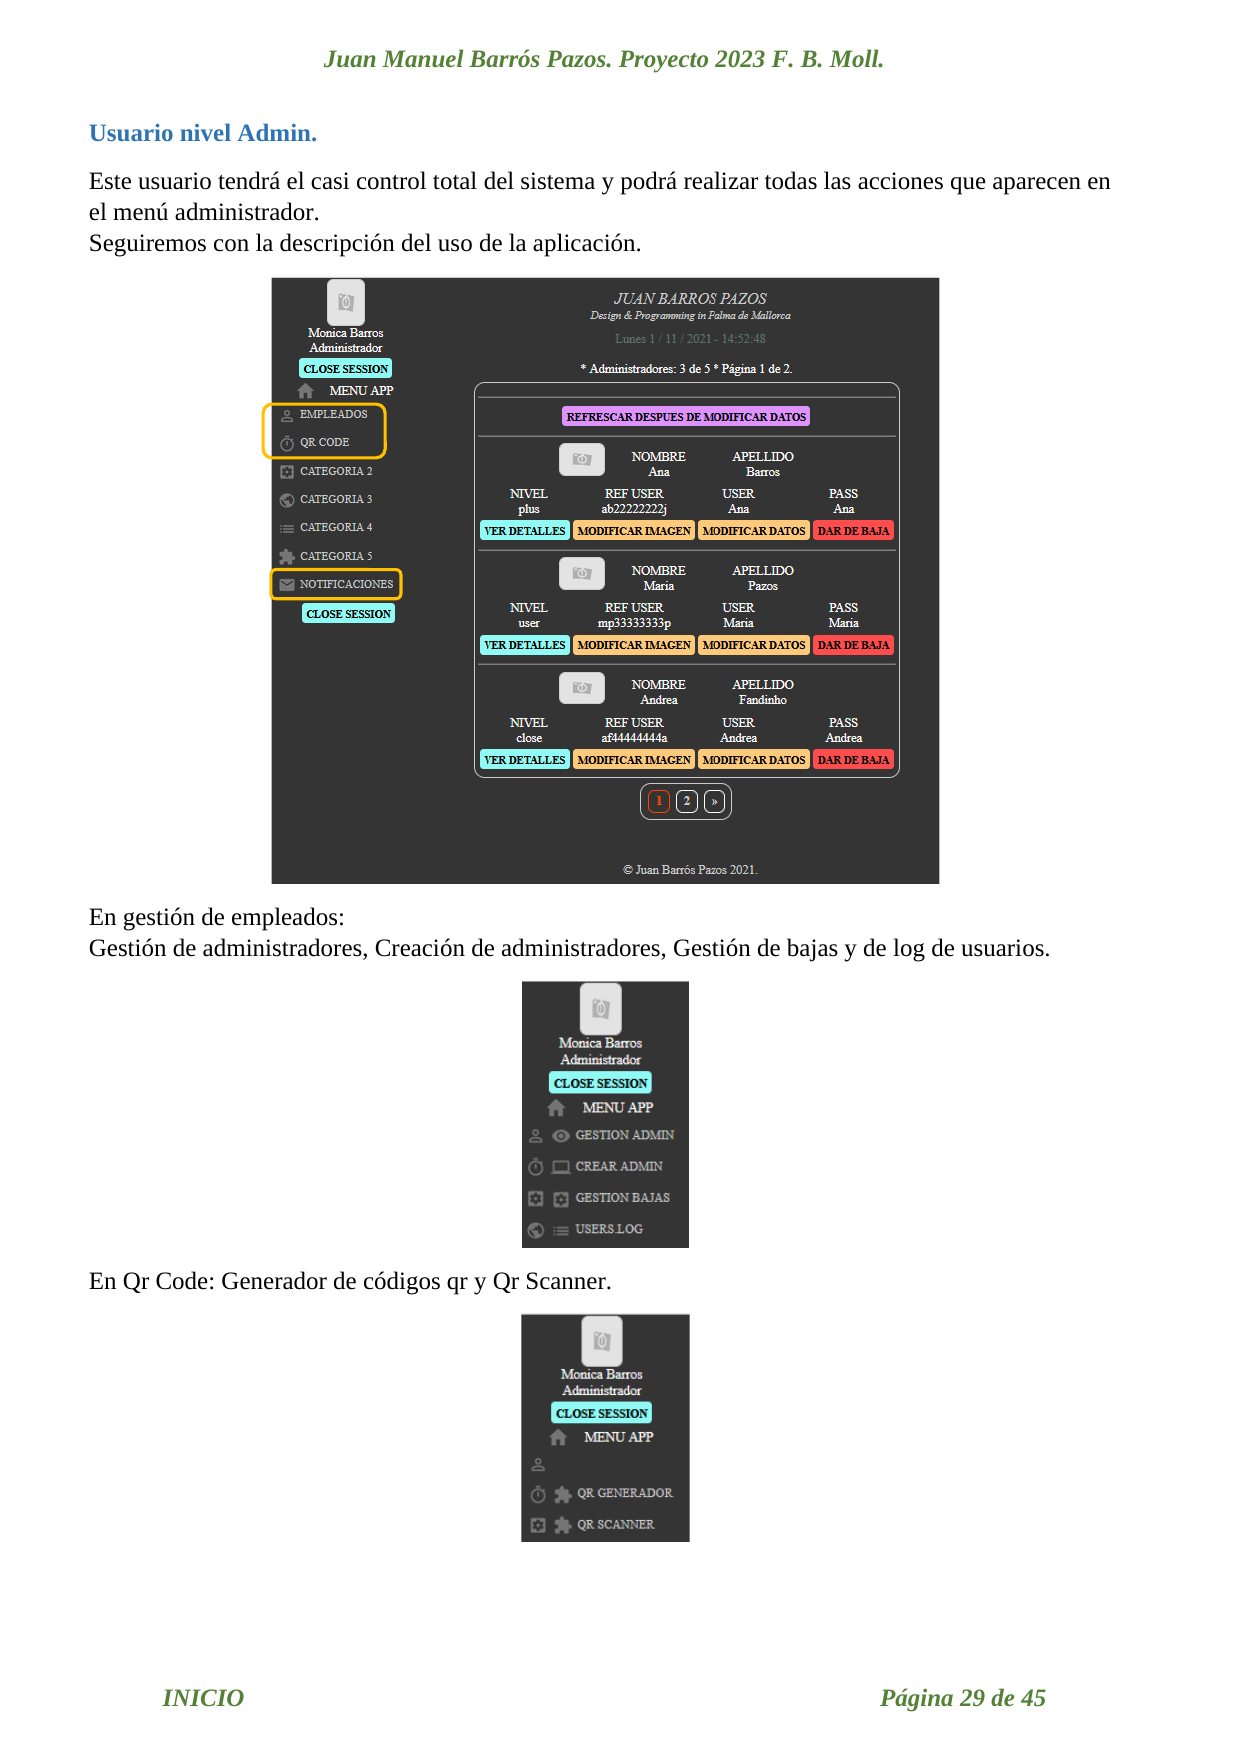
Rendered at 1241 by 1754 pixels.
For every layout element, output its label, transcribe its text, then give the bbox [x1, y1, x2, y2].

picture [273, 572, 399, 597]
picture [522, 981, 689, 1248]
picture [271, 275, 940, 884]
picture [521, 1313, 690, 1542]
picture [271, 406, 383, 456]
text Este usuario tendrá el casi control total del sistema y podrá realizar todas las acciones que aparecen en el menú administrador. Seguiremos con la descripción del uso de la aplicación. [89, 166, 1122, 257]
text En Qr Code: Generador de códigos qr y Qr Scanner. [89, 1266, 1122, 1295]
text En gestión de empleados: Gestión de administradores, Creación de administradores, Gestión de bajas y de log de usuarios. [89, 902, 1122, 962]
text Usuario nivel Admin. [89, 118, 1122, 147]
